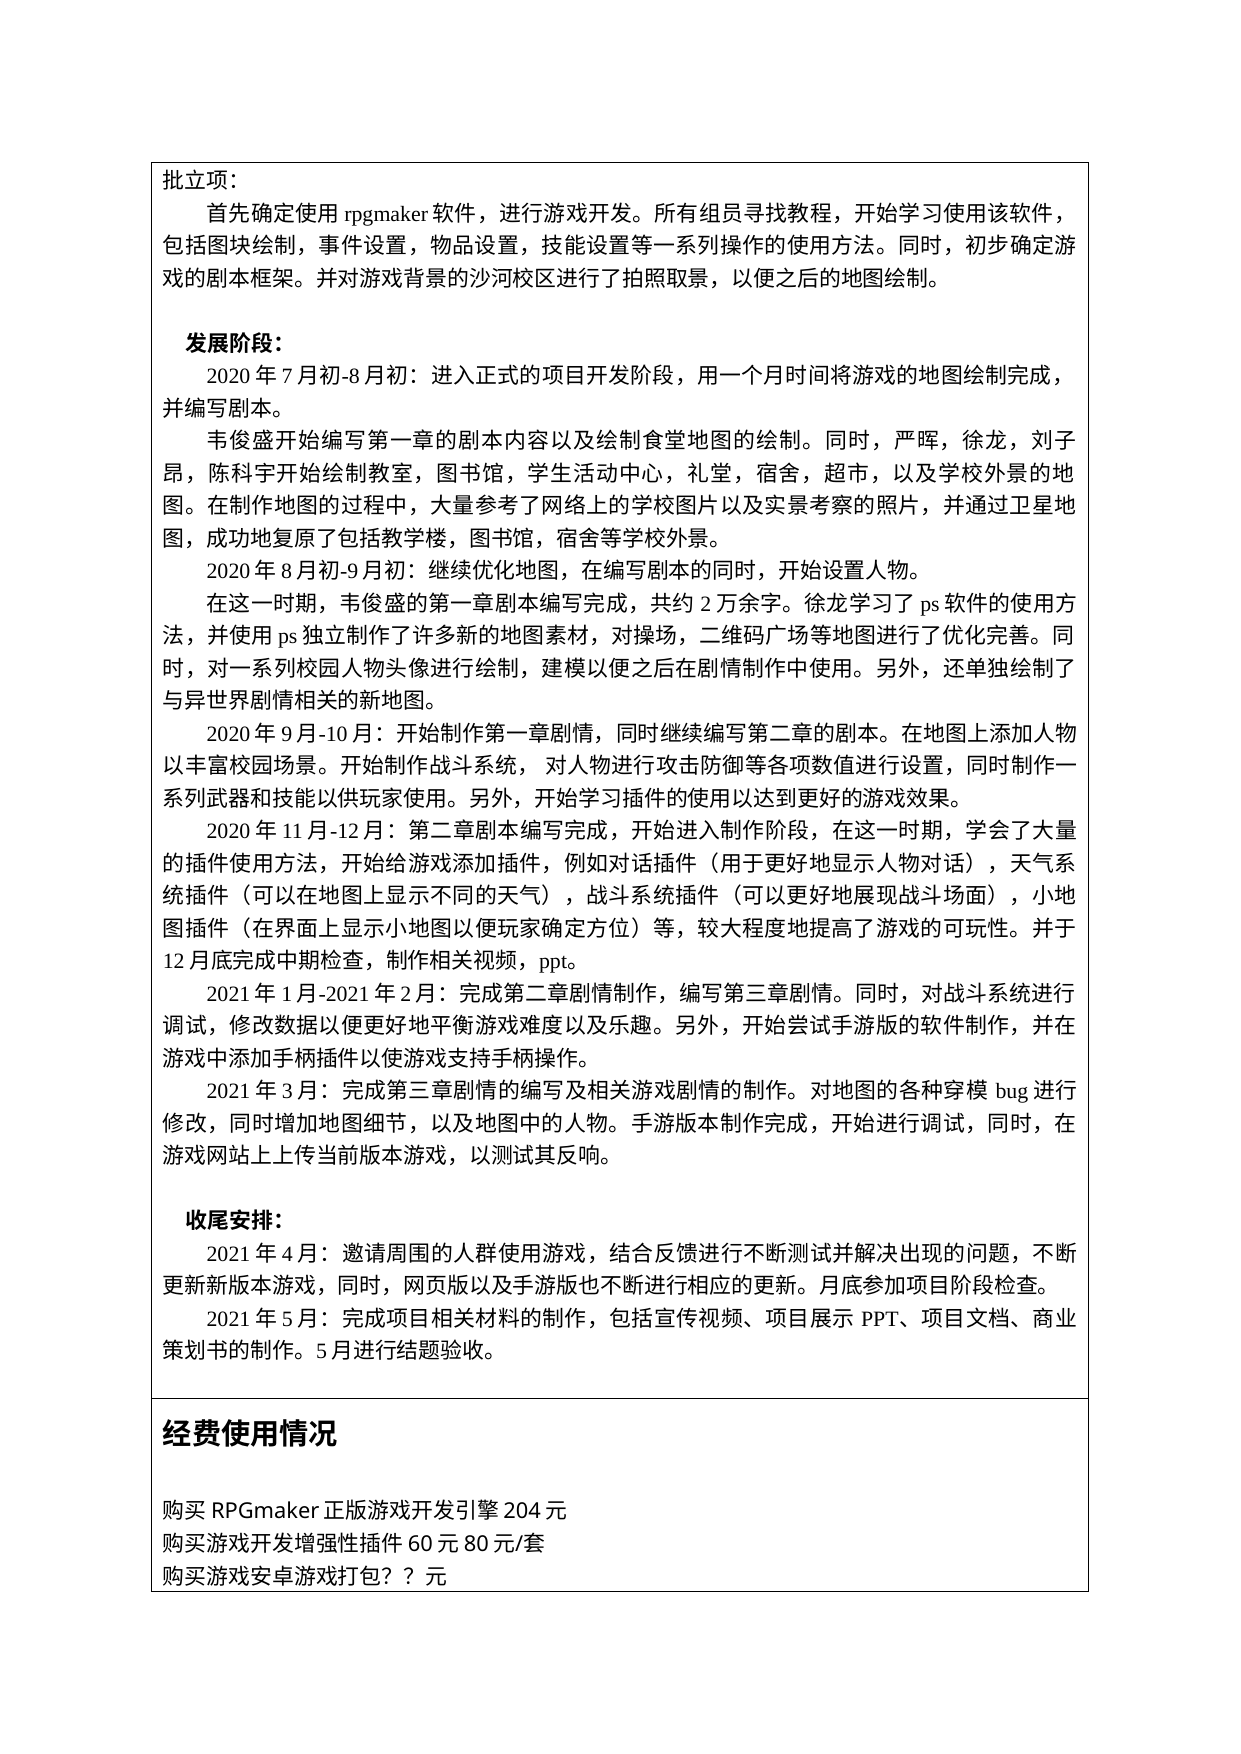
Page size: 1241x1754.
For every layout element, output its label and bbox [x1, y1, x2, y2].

table_cell [152, 163, 1088, 1398]
table_cell [152, 1399, 1088, 1591]
